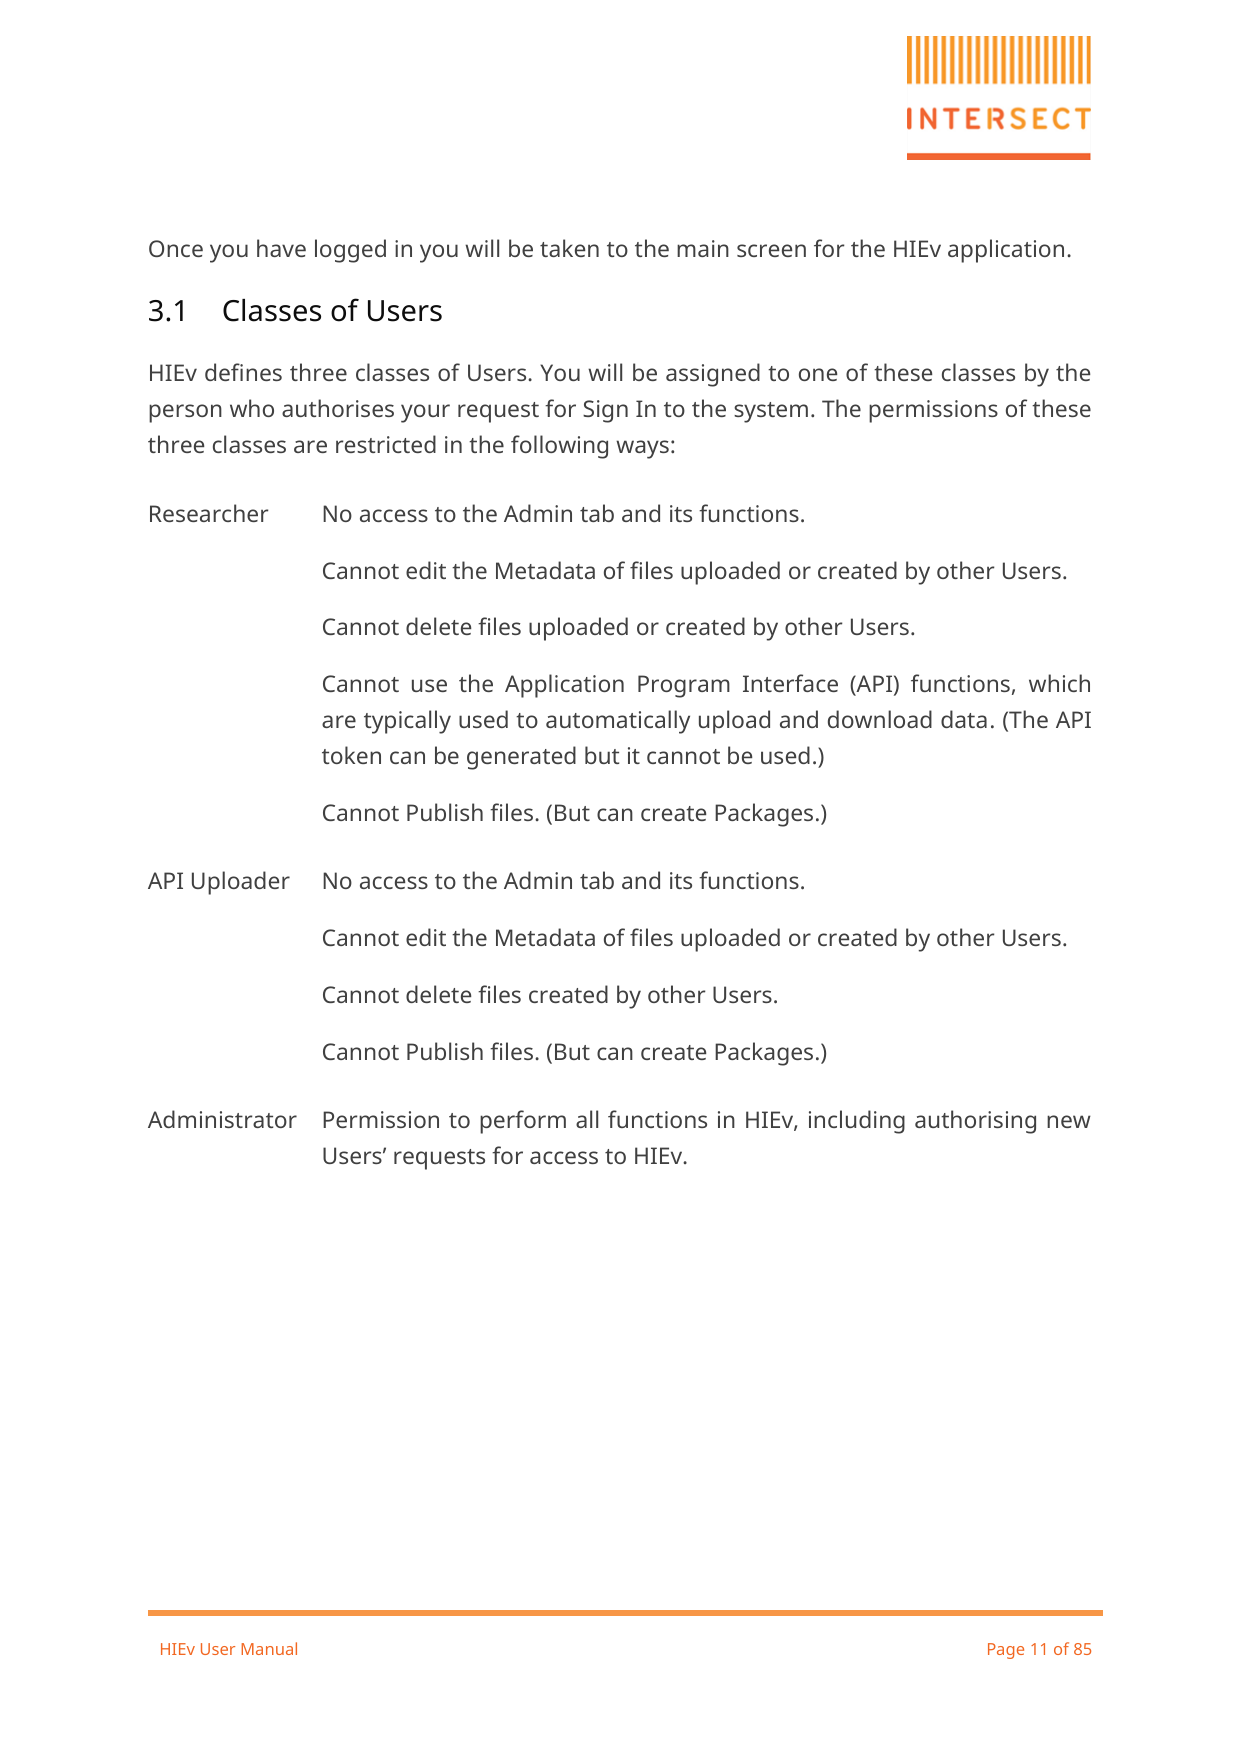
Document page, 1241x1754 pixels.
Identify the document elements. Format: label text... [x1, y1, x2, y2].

table_header Researcher [136, 485, 310, 853]
table_cell Permission to perform all functions in HIEv, including authorising new Users’ requests for access to HIEv. [310, 1091, 1103, 1196]
text HIEv defines three classes of Users. You will be assigned to one of these classes by the person who authorises your request for Sign In to the system. The permissions of these three classes are restricted in the following ways: [148, 357, 1092, 460]
subtitle Classes of Users [148, 290, 1092, 330]
table_cell No access to the Admin tab and its functions. Cannot edit the Metadata of files uploaded or created by other Users. Cannot delete files created by other Users. Cannot Publish files. (But can create Packages.) [310, 853, 1103, 1091]
table_cell API Uploader [136, 853, 310, 1091]
picture [905, 34, 1093, 162]
table_header No access to the Admin tab and its functions. Cannot edit the Metadata of files uploaded or created by other Users. Cannot delete files uploaded or created by other Users. Cannot use the Application Program Interface (API) functions, which are typically used to automatically upload and download data. (The API token can be generated but it cannot be used.) Cannot Publish files. (But can create Packages.) [310, 485, 1103, 853]
text Once you have logged in you will be taken to the main screen for the HIEv application. [148, 233, 1092, 265]
table_cell Administrator [136, 1091, 310, 1196]
